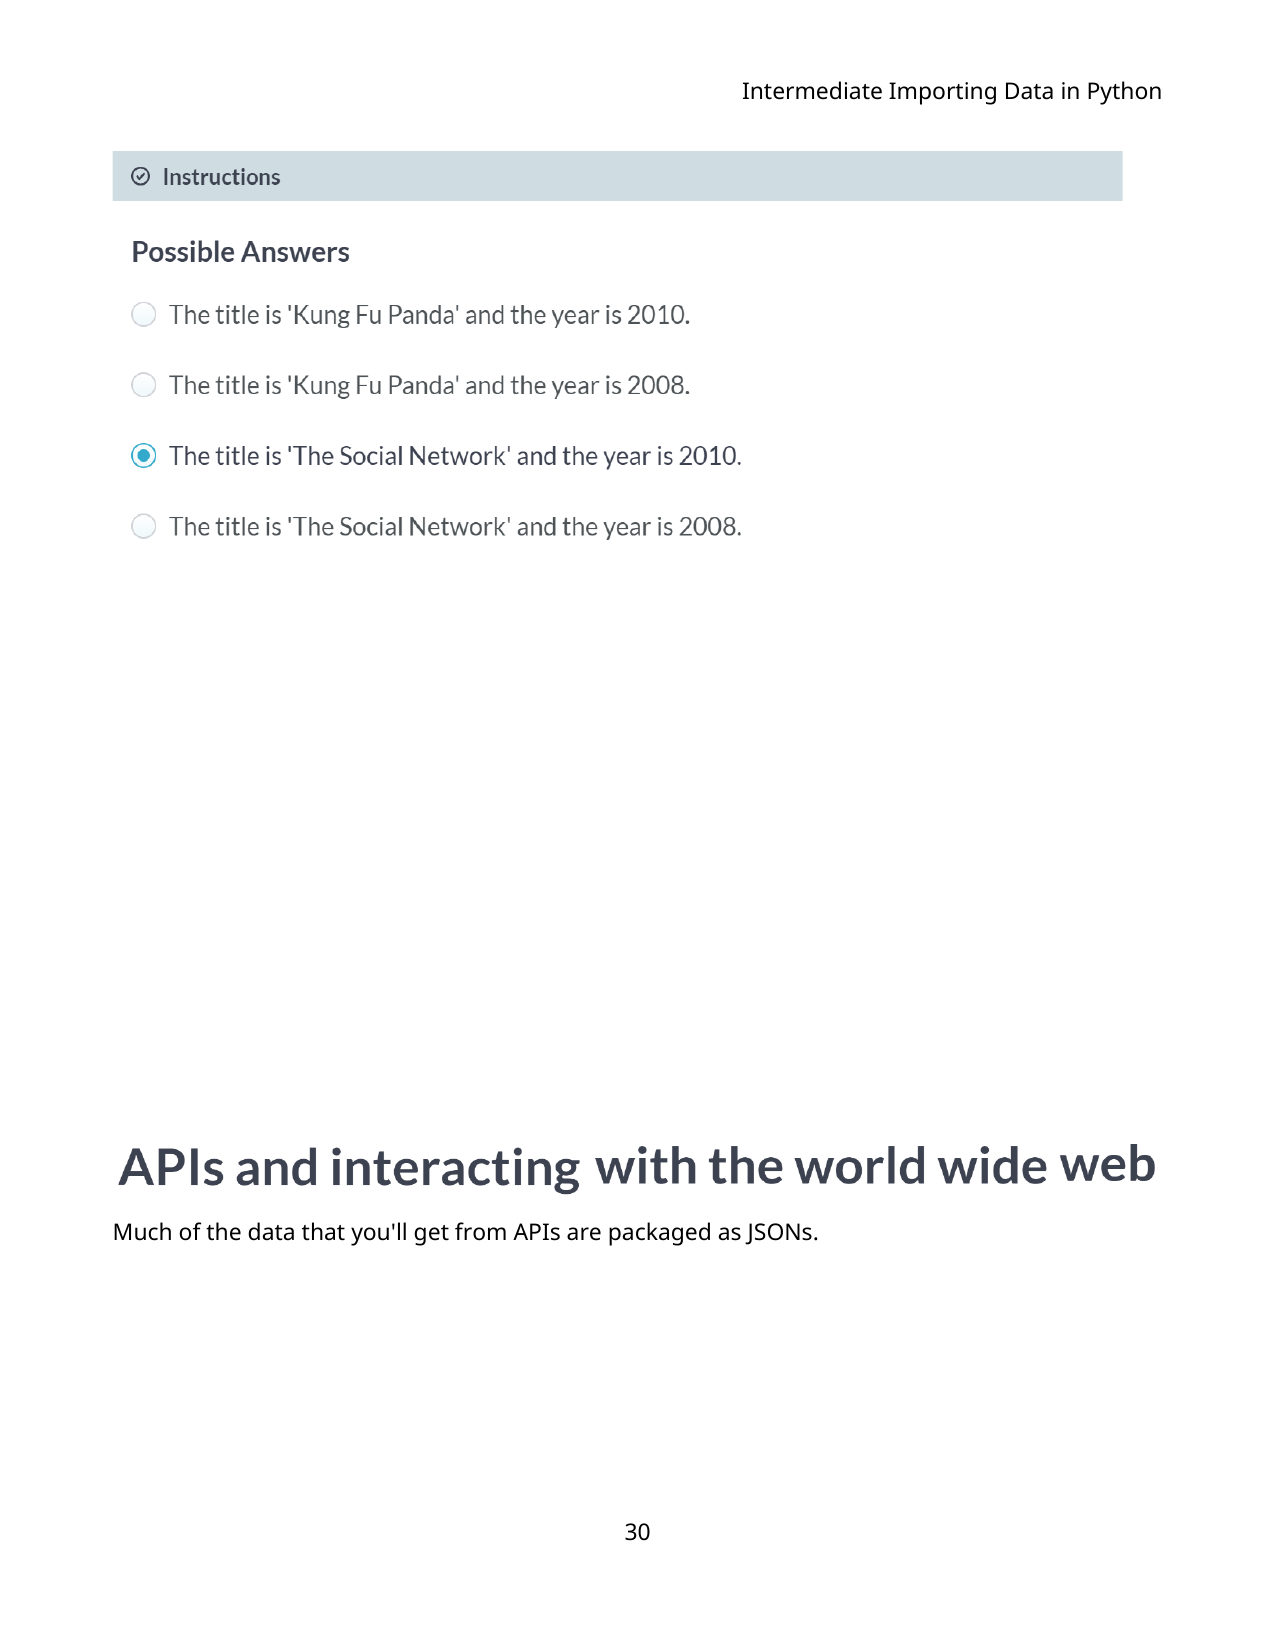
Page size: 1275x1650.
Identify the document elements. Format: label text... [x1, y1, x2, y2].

text Much of the data that you'll get from APIs are packaged as JSONs. [112, 1216, 1162, 1247]
picture [112, 1133, 1163, 1197]
picture [112, 150, 1123, 561]
